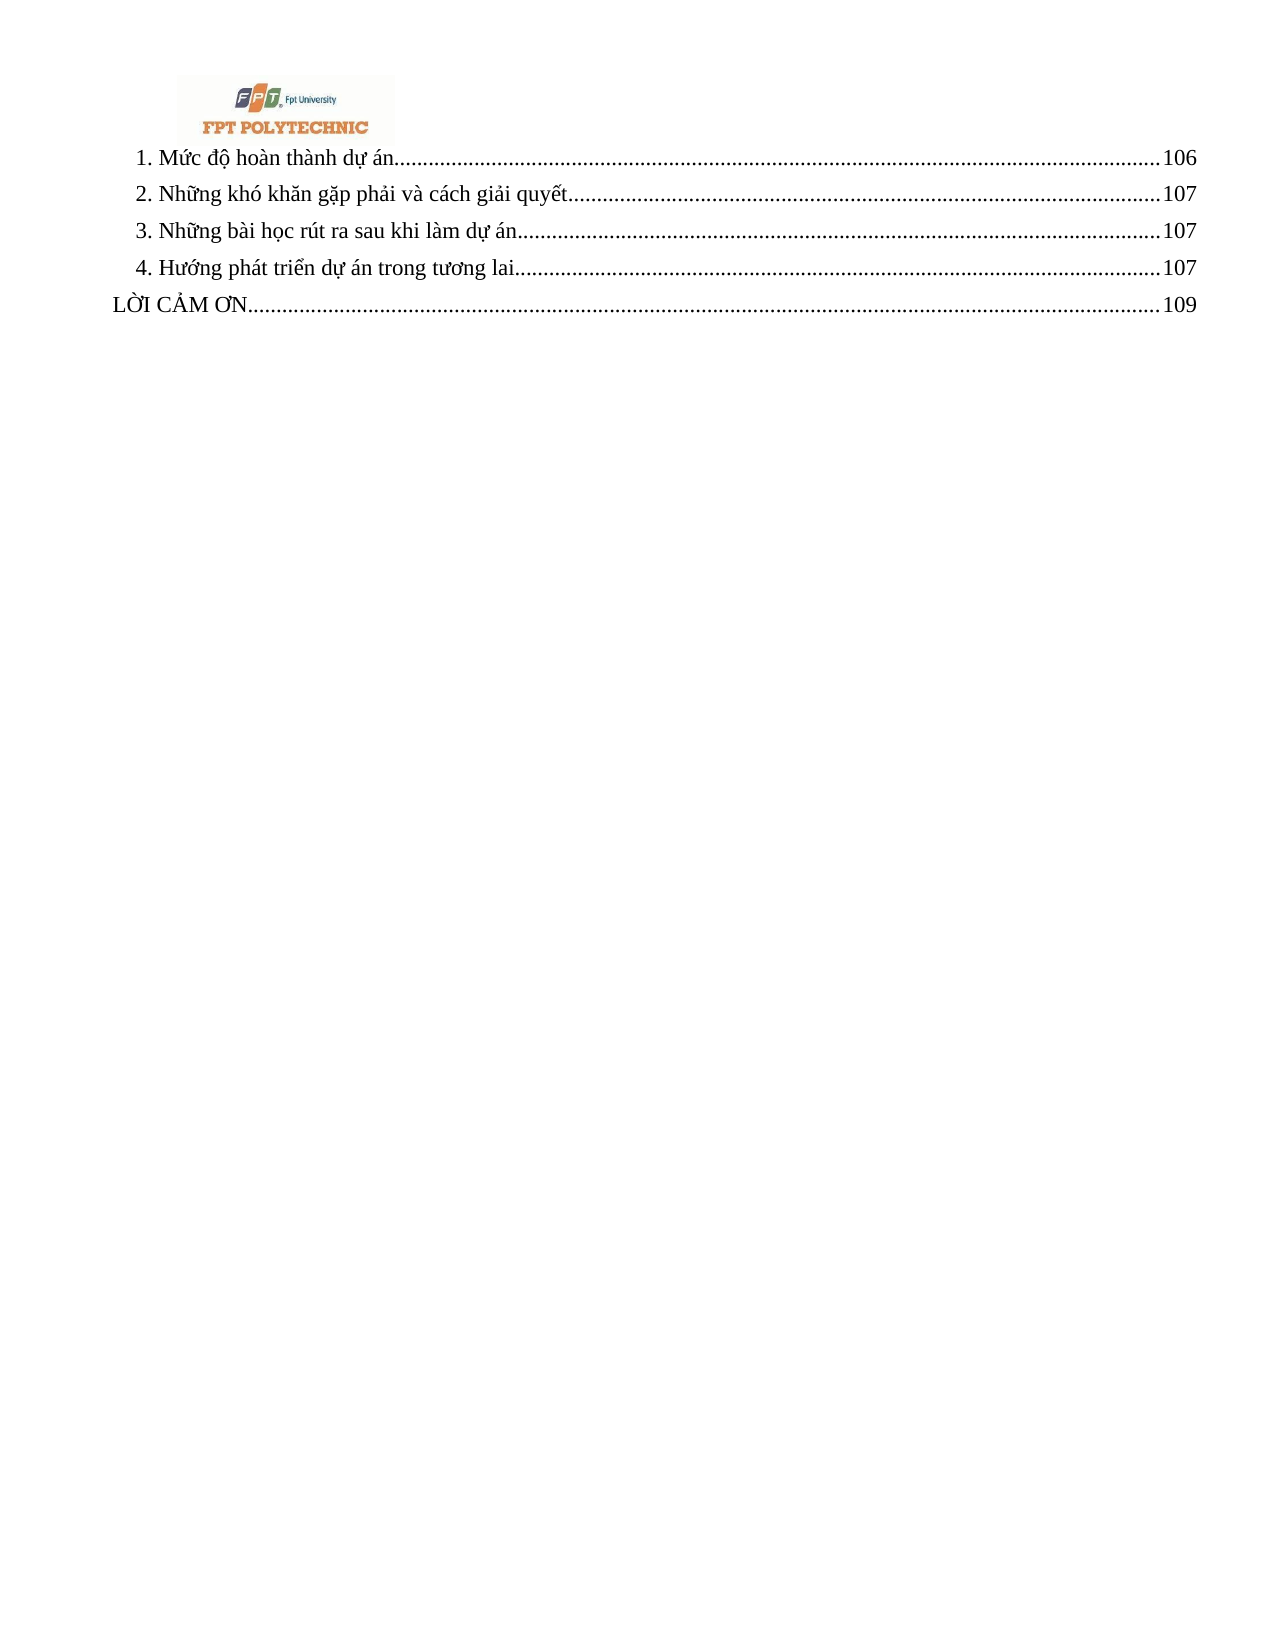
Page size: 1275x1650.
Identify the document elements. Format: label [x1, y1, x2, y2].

picture [176, 75, 395, 146]
